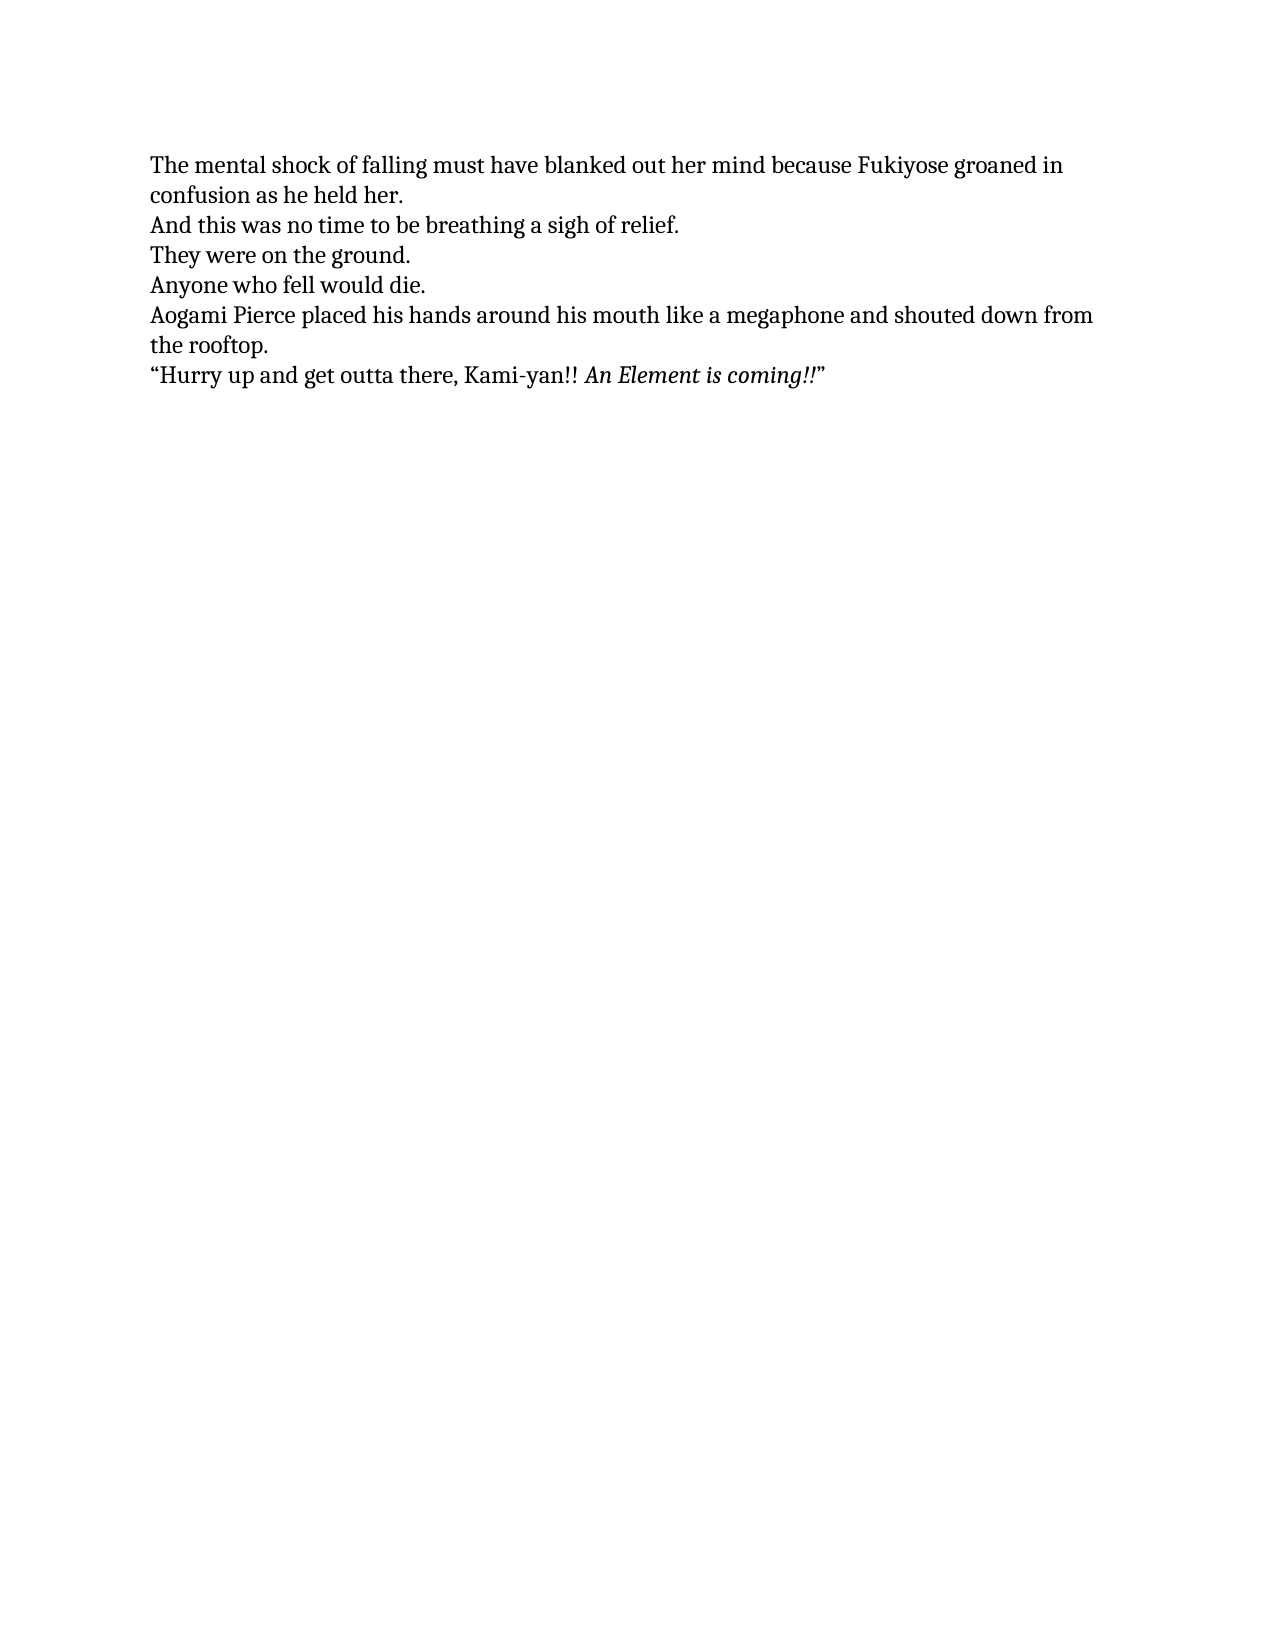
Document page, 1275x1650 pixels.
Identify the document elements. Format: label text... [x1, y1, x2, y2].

text The mental shock of falling must have blanked out her mind because Fukiyose groaned in confusion as he held her. [150, 150, 1125, 210]
text Aogami Pierce placed his hands around his mouth like a megaphone and shouted down from the rooftop. [150, 300, 1125, 360]
text Anyone who fell would die. [150, 270, 1125, 300]
text And this was no time to be breathing a sigh of relief. [150, 210, 1125, 240]
text They were on the ground. [150, 240, 1125, 270]
text “Hurry up and get outta there, Kami-yan!! An Element is coming!!” [150, 360, 1125, 390]
